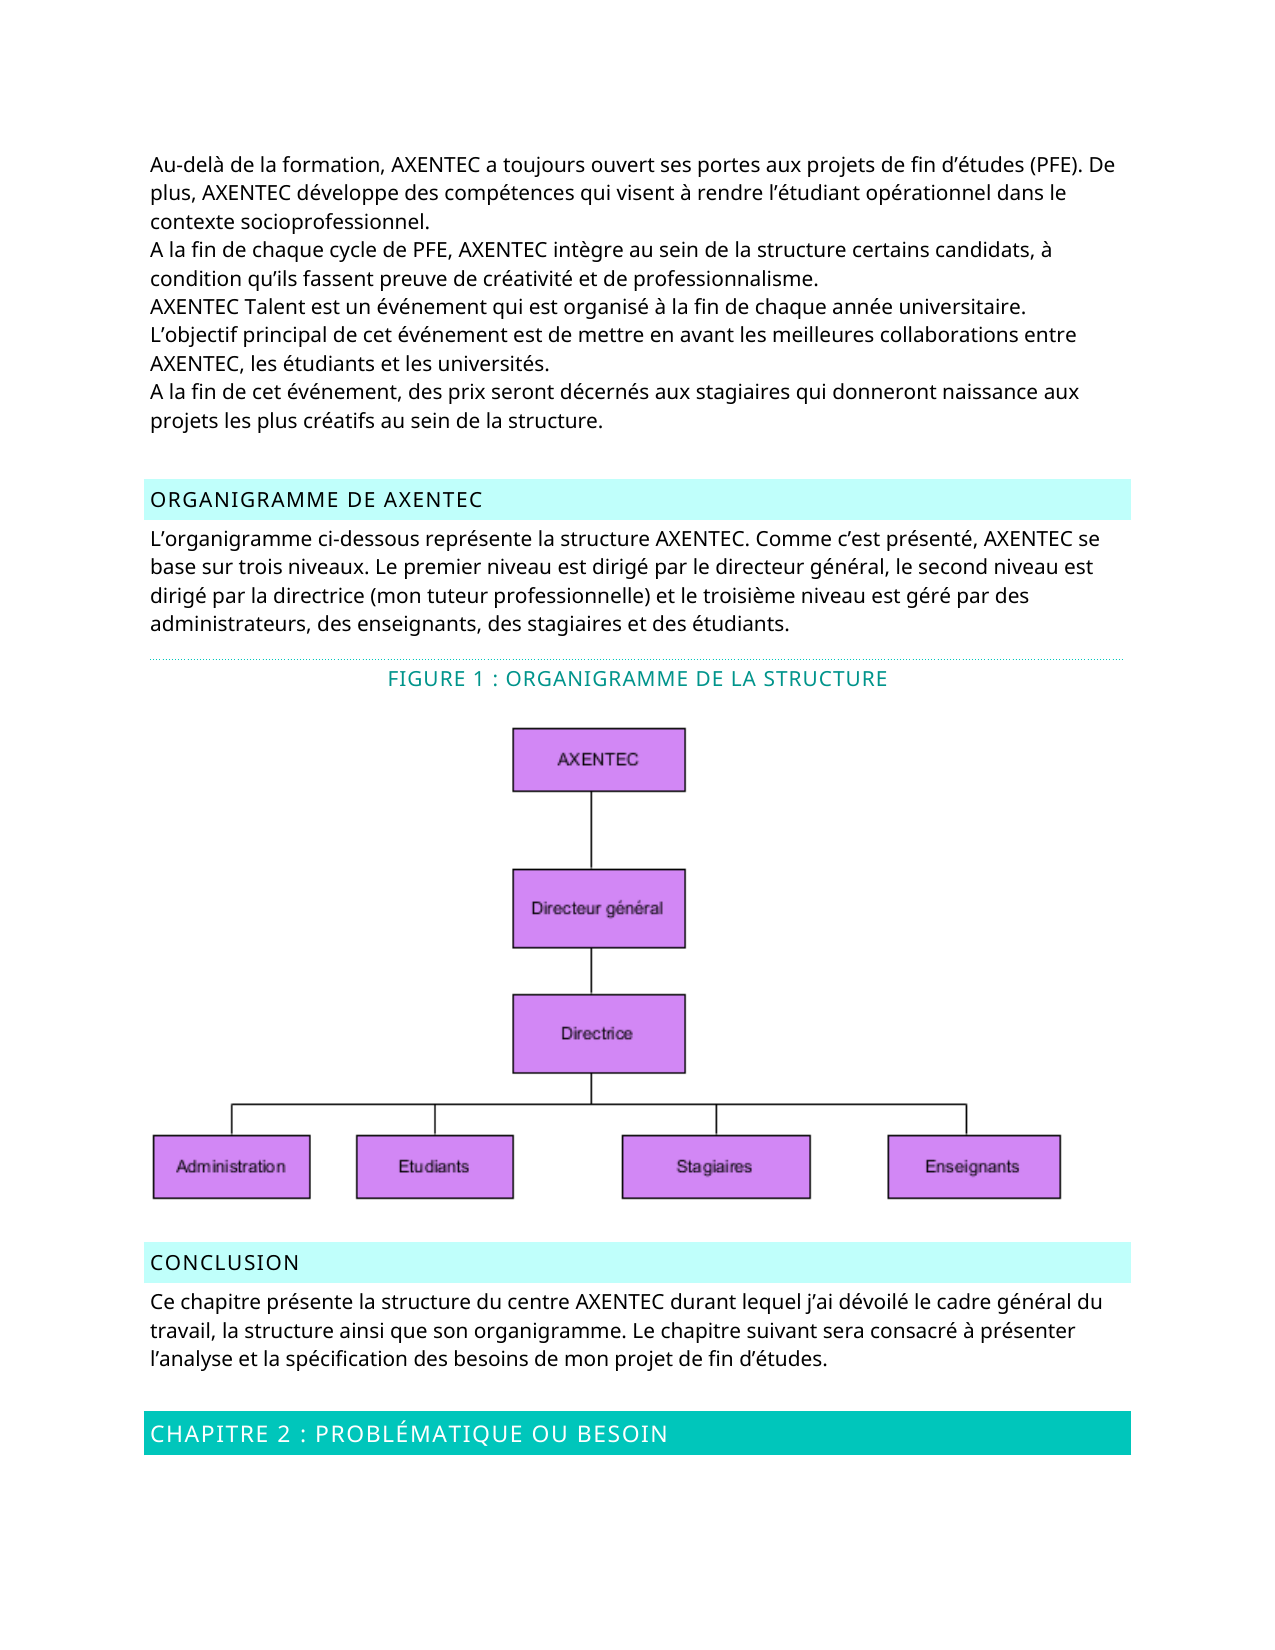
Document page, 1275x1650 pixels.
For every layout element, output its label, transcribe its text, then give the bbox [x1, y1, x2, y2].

text L’organigramme ci-dessous représente la structure AXENTEC. Comme c’est présenté, AXENTEC se base sur trois niveaux. Le premier niveau est dirigé par le directeur général, le second niveau est dirigé par la directrice (mon tuteur professionnelle) et le troisième niveau est géré par des administrateurs, des enseignants, des stagiaires et des étudiants. [150, 524, 1125, 638]
text A la fin de chaque cycle de PFE, AXENTEC intègre au sein de la structure certains candidats, à condition qu’ils fassent preuve de créativité et de professionnalisme. [150, 235, 1125, 292]
subtitle figure 1 : organigramme de la structure [150, 658, 1125, 693]
text A la fin de cet événement, des prix seront décernés aux stagiaires qui donneront naissance aux projets les plus créatifs au sein de la structure. [150, 377, 1125, 434]
text L’objectif principal de cet événement est de mettre en avant les meilleures collaborations entre AXENTEC, les étudiants et les universités. [150, 321, 1125, 377]
text AXENTEC Talent est un événement qui est organisé à la fin de chaque année universitaire. [150, 292, 1125, 321]
subtitle Conclusion [150, 1249, 1125, 1277]
subtitle Organigramme de AXENTEC [150, 485, 1125, 513]
subtitle chapitre 2 : problématique ou besoin [150, 1418, 1125, 1449]
text Au-delà de la formation, AXENTEC a toujours ouvert ses portes aux projets de fin d’études (PFE). De plus, AXENTEC développe des compétences qui visent à rendre l’étudiant opérationnel dans le contexte socioprofessionnel. [150, 150, 1125, 235]
text Ce chapitre présente la structure du centre AXENTEC durant lequel j’ai dévoilé le cadre général du travail, la structure ainsi que son organigramme. Le chapitre suivant sera consacré à présenter l’analyse et la spécification des besoins de mon projet de fin d’études. [150, 1287, 1125, 1373]
picture [150, 725, 1066, 1204]
